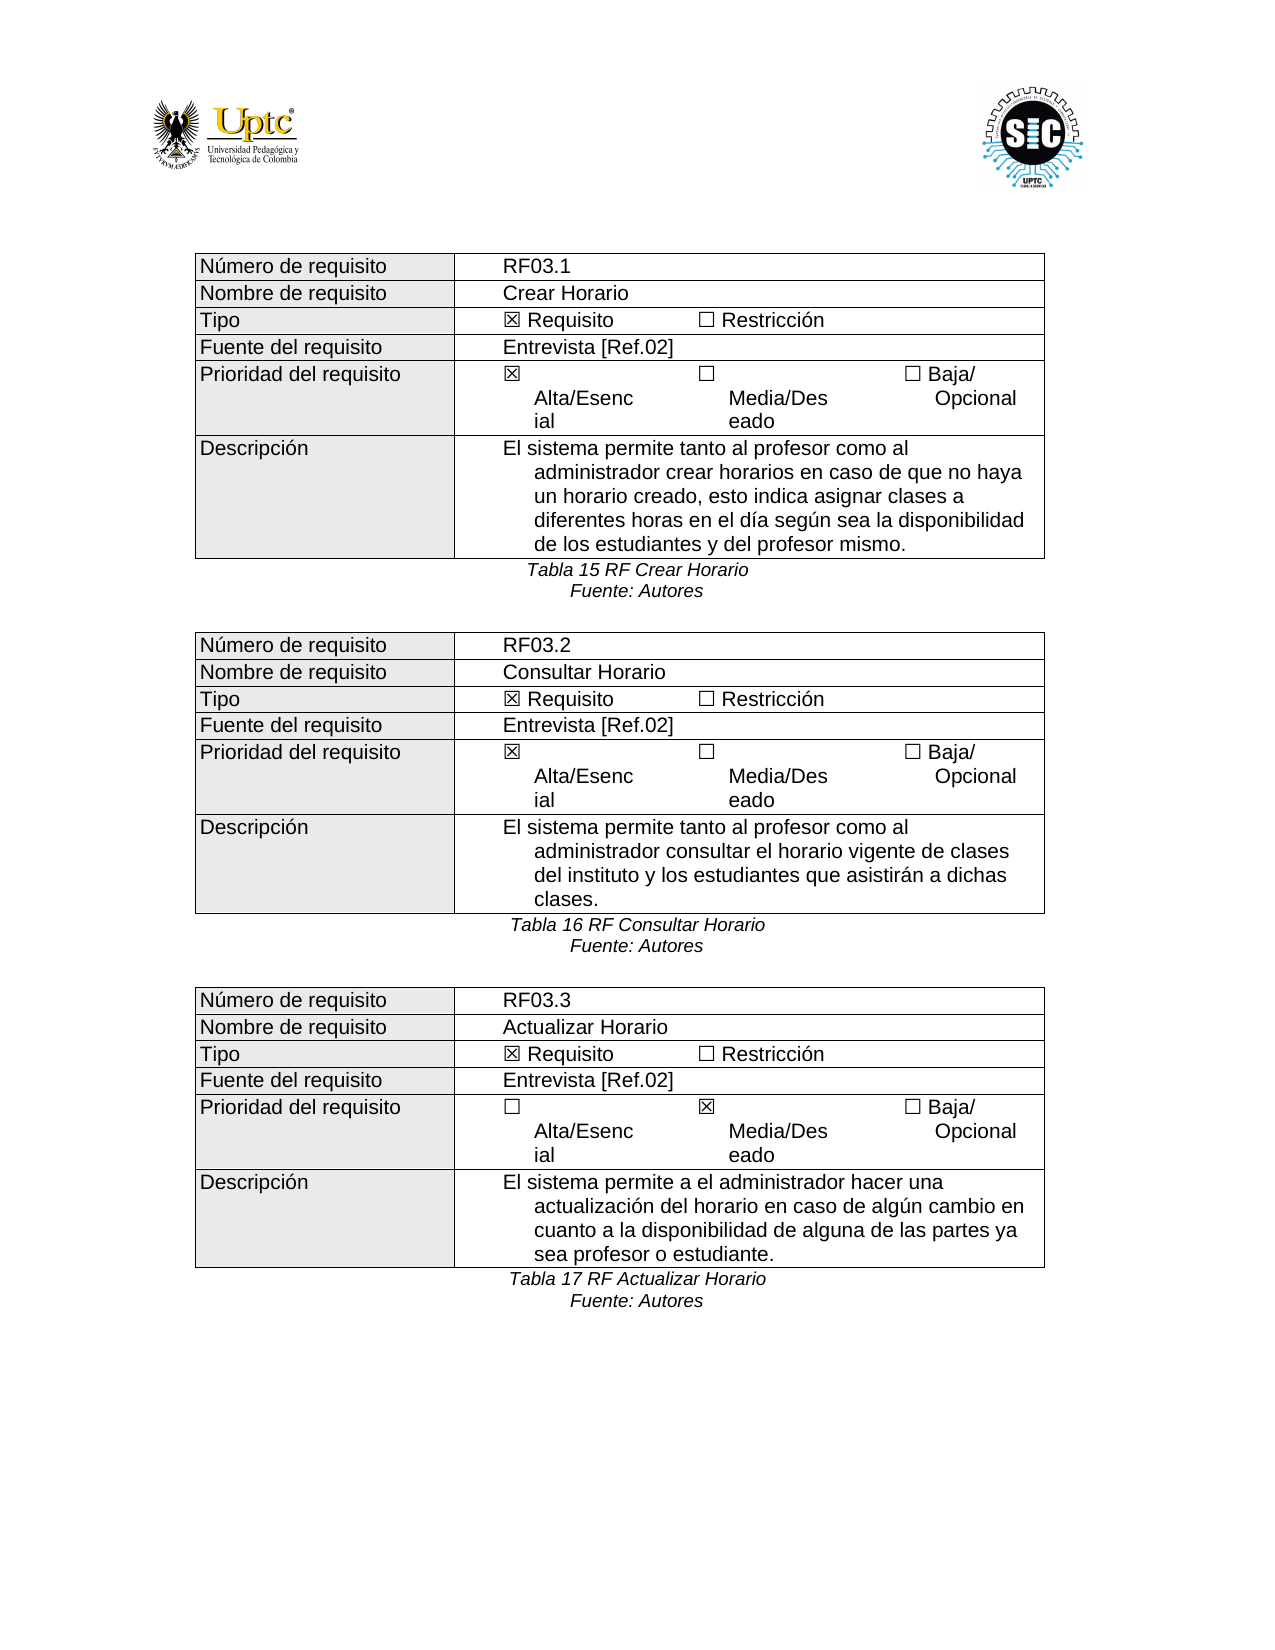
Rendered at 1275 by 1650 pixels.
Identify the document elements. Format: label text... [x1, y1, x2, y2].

table_cell El sistema permite a el administrador hacer una actualización del horario en caso de algún cambio en cuanto a la disponibilidad de alguna de las partes ya sea profesor o estudiante. [455, 1170, 1044, 1267]
table_cell Descripción [196, 436, 454, 558]
picture [150, 75, 301, 189]
table_cell ☐ Alta/Esencial [455, 1095, 642, 1168]
table_cell ☐ Baja/ Opcional [848, 361, 1044, 435]
table_cell Crear Horario [455, 281, 1044, 307]
table_cell Prioridad del requisito [196, 1095, 454, 1168]
table_header RF03.3 [455, 988, 1044, 1013]
table_header RF03.1 [455, 254, 1044, 280]
table_cell Tipo [196, 687, 454, 712]
table_cell Descripción [196, 1170, 454, 1267]
table_cell Actualizar Horario [455, 1015, 1044, 1040]
table_cell ☐ Baja/ Opcional [848, 740, 1044, 814]
table_cell Fuente del requisito [196, 1068, 454, 1094]
table_cell ☒ Requisito [455, 687, 642, 712]
table_cell El sistema permite tanto al profesor como al administrador crear horarios en caso de que no haya un horario creado, esto indica asignar clases a diferentes horas en el día según sea la disponibilidad de los estudiantes y del profesor mismo. [455, 436, 1044, 558]
picture [976, 82, 1086, 189]
table_cell ☐ Restricción [642, 308, 1044, 333]
table_cell Nombre de requisito [196, 660, 454, 686]
text Fuente: Autores [150, 580, 1125, 602]
table_cell Consultar Horario [455, 660, 1044, 686]
table_cell ☒ Requisito [455, 1041, 642, 1067]
table_cell Entrevista [Ref.02] [455, 335, 1044, 360]
table_cell Entrevista [Ref.02] [455, 1068, 1044, 1094]
table_cell ☐ Baja/ Opcional [848, 1095, 1044, 1168]
table_cell ☐ Restricción [642, 687, 1044, 712]
table_cell Prioridad del requisito [196, 361, 454, 435]
table_cell ☒ Media/Deseado [642, 1095, 848, 1168]
table_cell Tipo [196, 308, 454, 333]
table_cell Entrevista [Ref.02] [455, 713, 1044, 739]
text Fuente: Autores [150, 935, 1125, 957]
text Fuente: Autores [150, 1290, 1125, 1311]
table_header Número de requisito [196, 988, 454, 1013]
table_cell Nombre de requisito [196, 281, 454, 307]
table_cell Prioridad del requisito [196, 740, 454, 814]
table_cell ☐ Restricción [642, 1041, 1044, 1067]
table_header Número de requisito [196, 633, 454, 659]
table_cell Fuente del requisito [196, 713, 454, 739]
table_cell Descripción [196, 815, 454, 912]
table_header Número de requisito [196, 254, 454, 280]
table_cell ☐ Media/Deseado [642, 361, 848, 435]
table_cell ☐ Media/Deseado [642, 740, 848, 814]
table_cell ☒ Alta/Esencial [455, 361, 642, 435]
table_cell ☒ Alta/Esencial [455, 740, 642, 814]
text Tabla 15 RF Crear Horario [150, 559, 1125, 580]
table_cell ☒ Requisito [455, 308, 642, 333]
table_cell Fuente del requisito [196, 335, 454, 360]
table_cell Tipo [196, 1041, 454, 1067]
text Tabla 16 RF Consultar Horario [150, 913, 1125, 935]
text Tabla 17 RF Actualizar Horario [150, 1268, 1125, 1290]
table_cell Nombre de requisito [196, 1015, 454, 1040]
table_header RF03.2 [455, 633, 1044, 659]
table_cell El sistema permite tanto al profesor como al administrador consultar el horario vigente de clases del instituto y los estudiantes que asistirán a dichas clases. [455, 815, 1044, 912]
